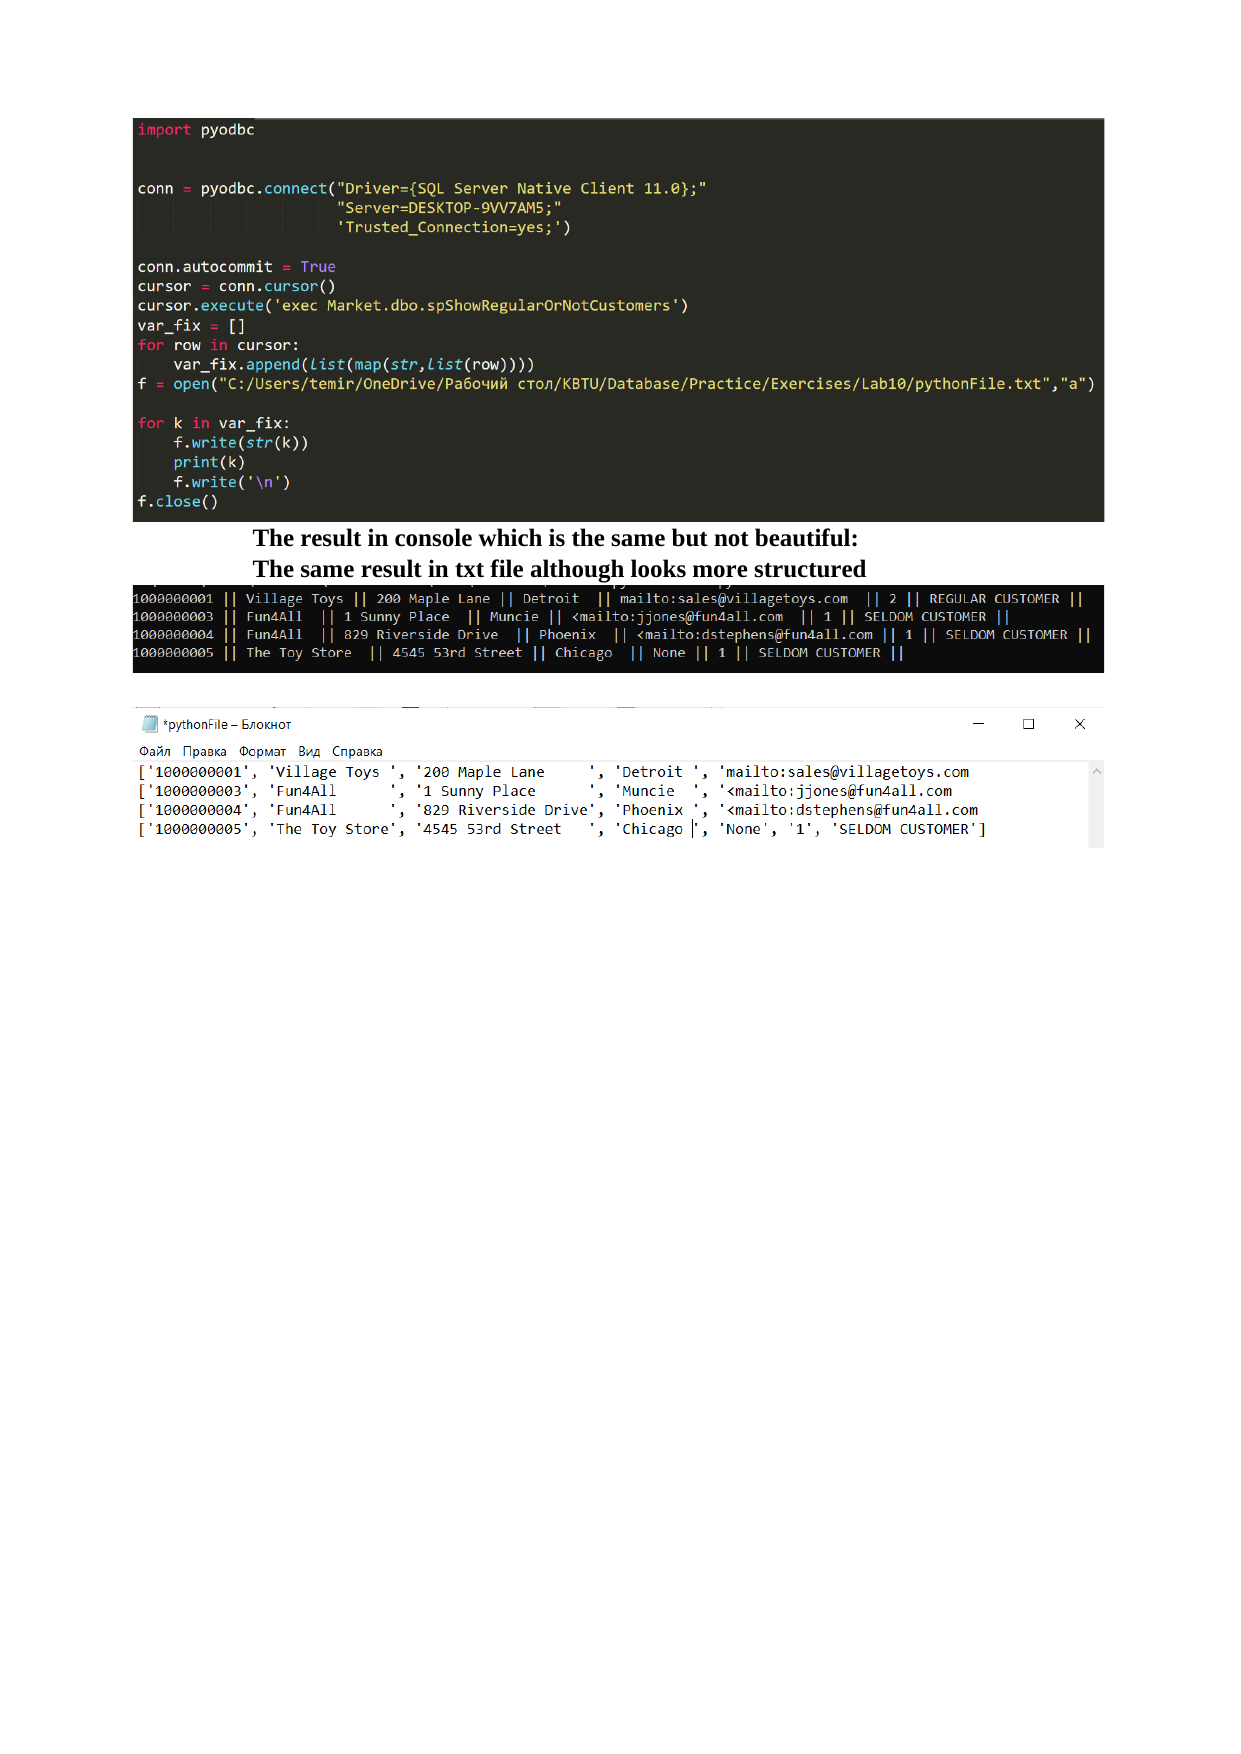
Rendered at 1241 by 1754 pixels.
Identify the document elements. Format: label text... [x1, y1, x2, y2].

picture [132, 707, 1104, 848]
text The same result in txt file although looks more structured [177, 554, 1152, 583]
picture [132, 118, 1104, 521]
picture [132, 585, 1104, 673]
